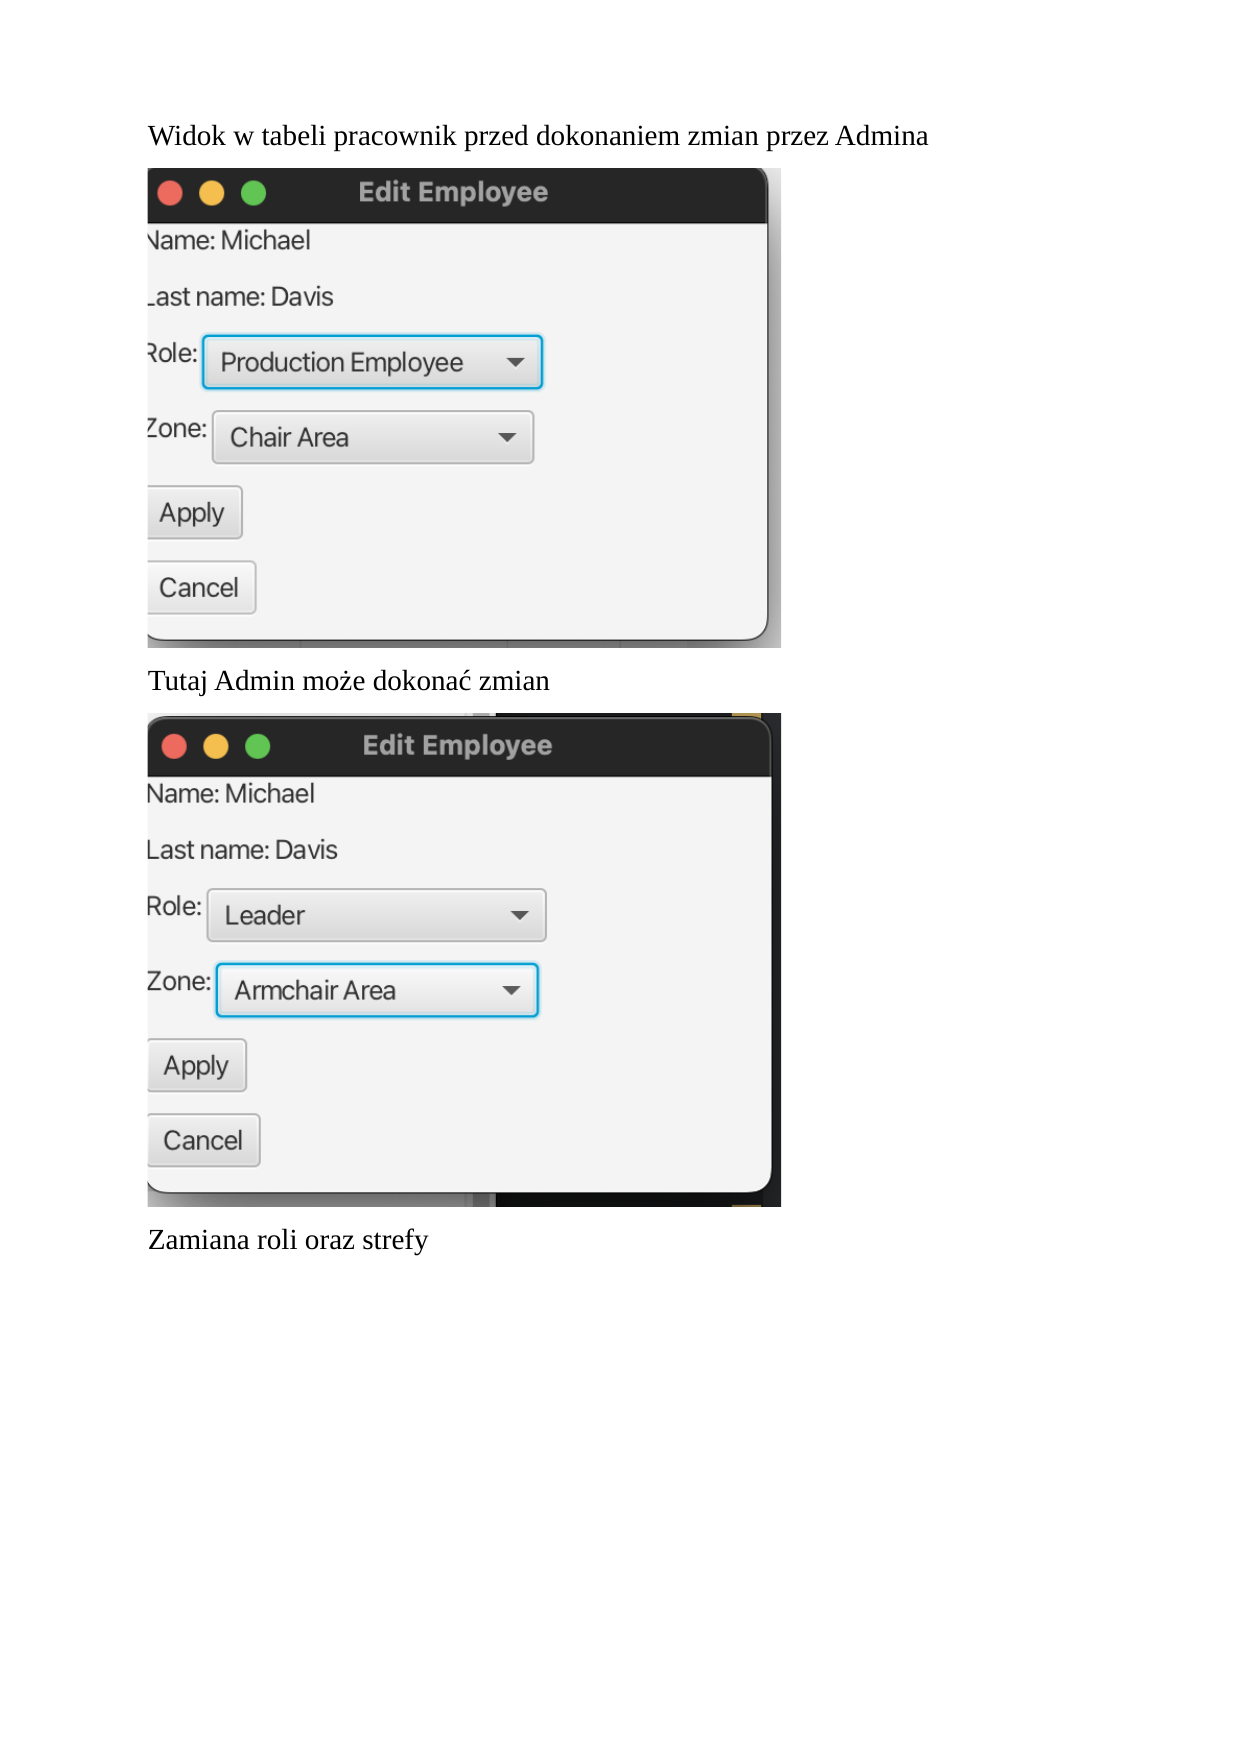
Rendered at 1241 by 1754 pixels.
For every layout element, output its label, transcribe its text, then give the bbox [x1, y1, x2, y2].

picture [147, 168, 782, 648]
picture [147, 713, 782, 1207]
text Widok w tabeli pracownik przed dokonaniem zmian przez Admina [148, 118, 1092, 152]
text Zamiana roli oraz strefy [148, 1222, 1092, 1256]
text Tutaj Admin może dokonać zmian [148, 663, 1092, 696]
